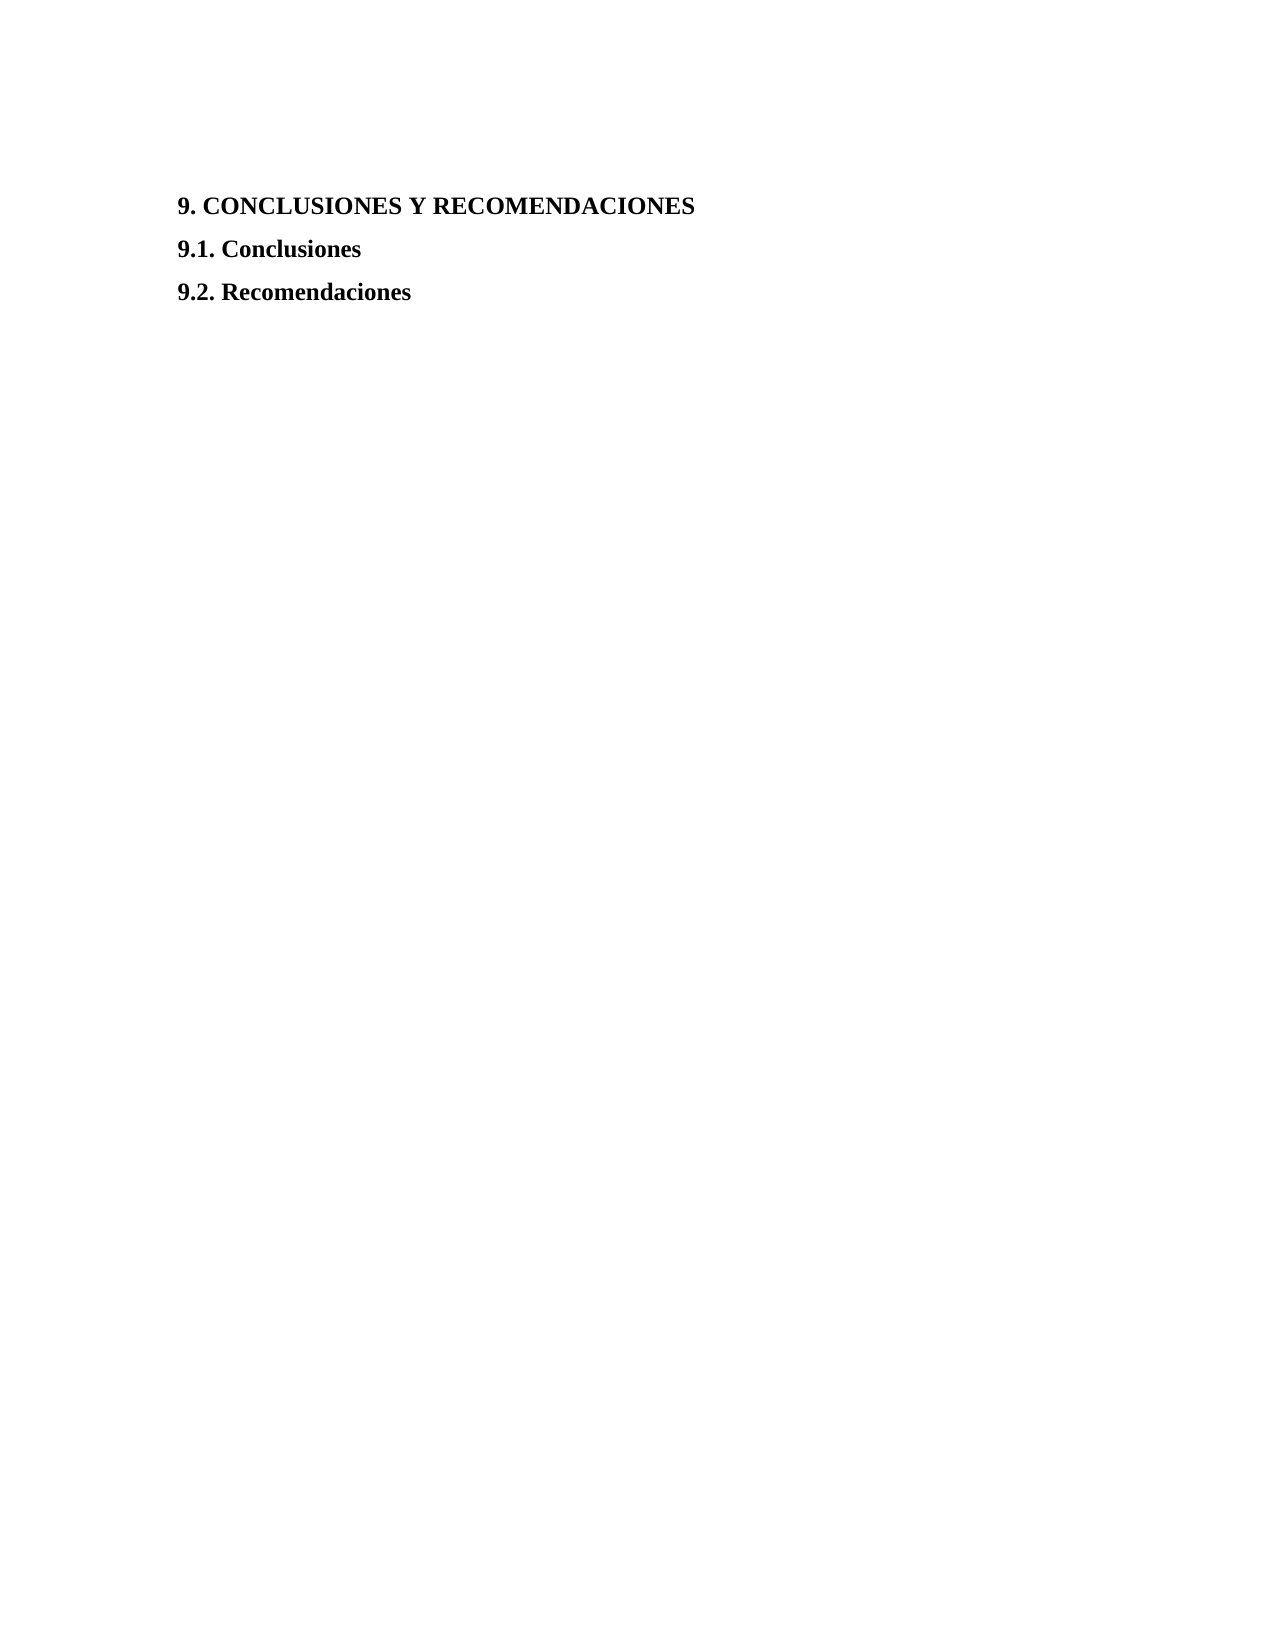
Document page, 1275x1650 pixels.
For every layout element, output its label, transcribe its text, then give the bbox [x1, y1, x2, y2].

list 9. CONCLUSIONES Y RECOMENDACIONES [177, 191, 1098, 219]
list 9.2. Recomendaciones [177, 277, 1098, 306]
list 9.1. Conclusiones [177, 234, 1098, 263]
